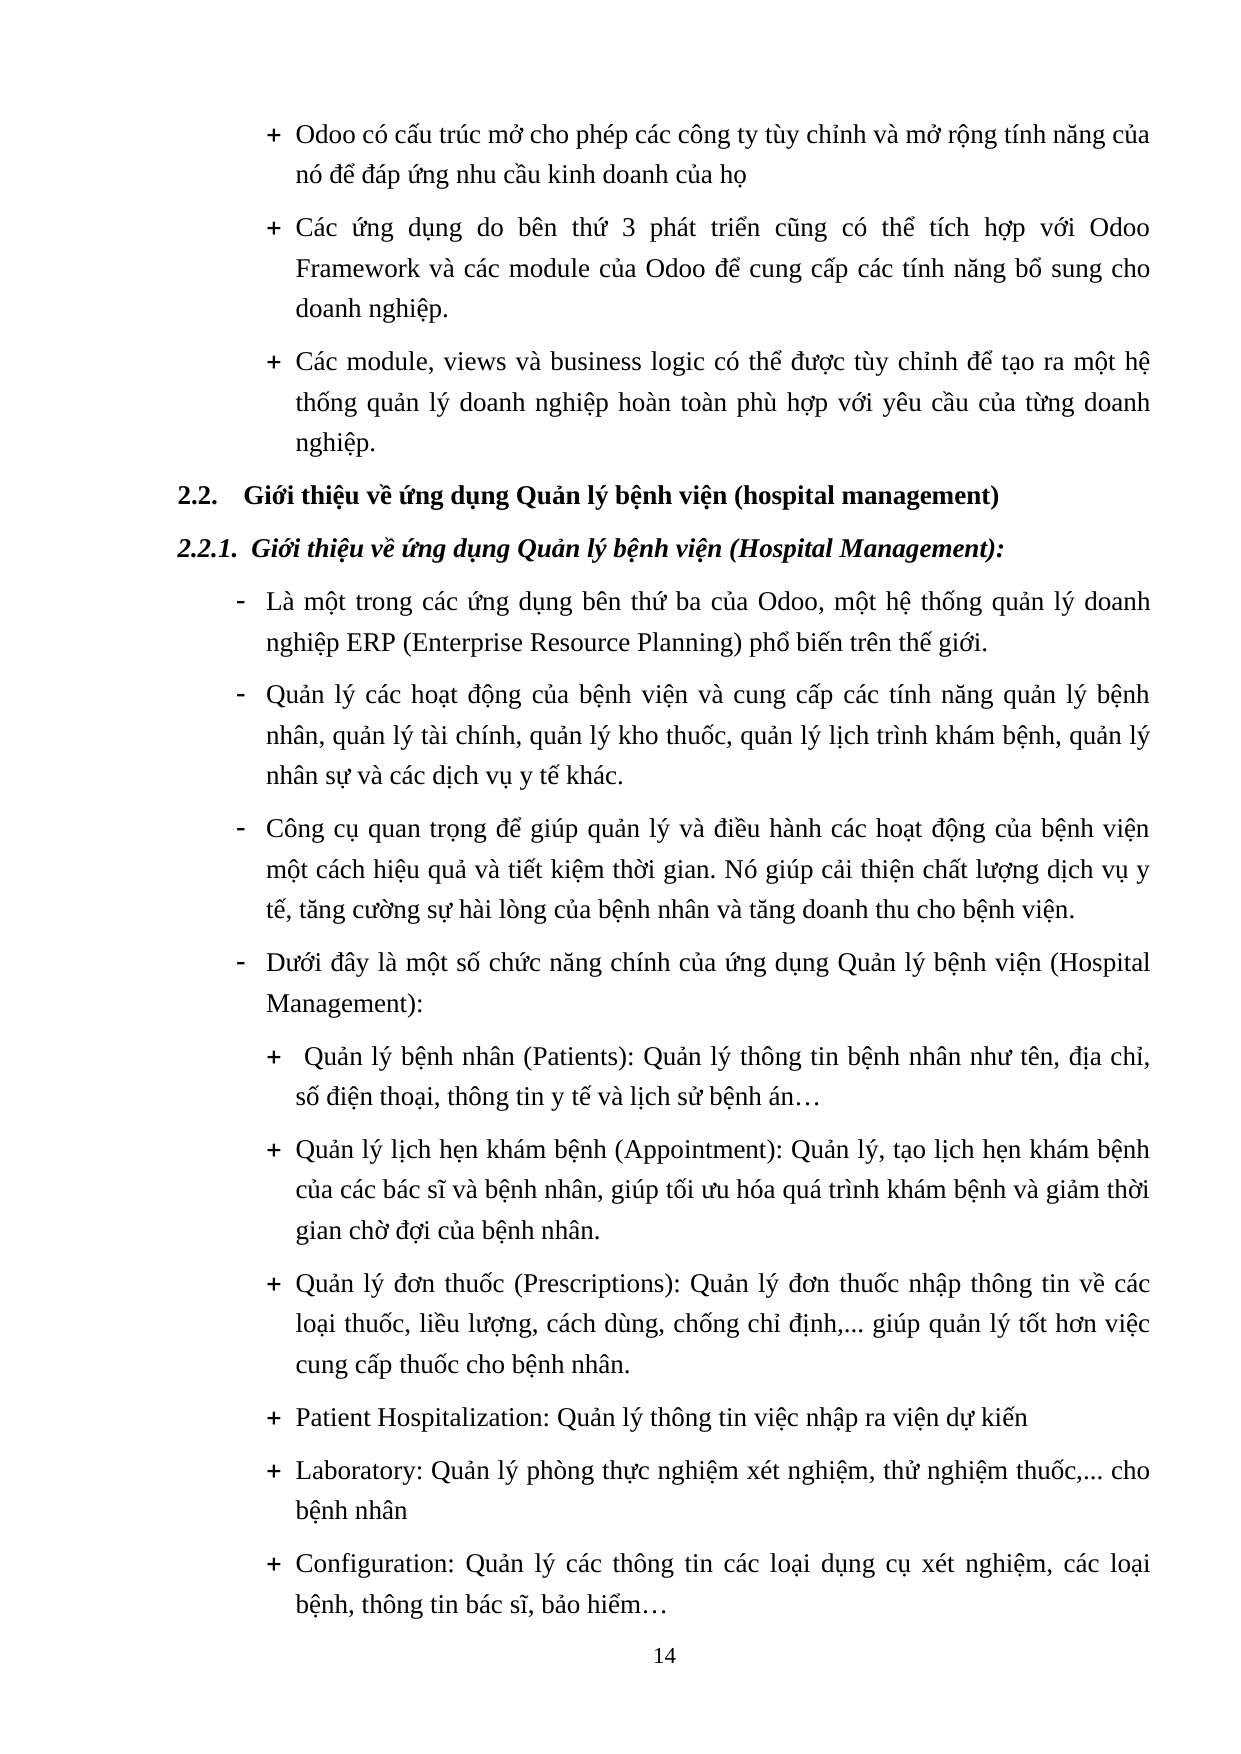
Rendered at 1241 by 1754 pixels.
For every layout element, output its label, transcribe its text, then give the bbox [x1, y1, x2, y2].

text Quản lý đơn thuốc (Prescriptions): Quản lý đơn thuốc nhập thông tin về các loại thuốc, liều lượng, cách dùng, chống chỉ định,... giúp quản lý tốt hơn việc cung cấp thuốc cho bệnh nhân. [266, 1267, 1152, 1379]
subtitle Giới thiệu về ứng dụng Quản lý bệnh viện (hospital management) [177, 479, 1152, 510]
text Patient Hospitalization: Quản lý thông tin việc nhập ra viện dự kiến [266, 1401, 1152, 1432]
text Laboratory: Quản lý phòng thực nghiệm xét nghiệm, thử nghiệm thuốc,... cho bệnh nhân [266, 1454, 1152, 1526]
text Các module, views và business logic có thể được tùy chỉnh để tạo ra một hệ thống quản lý doanh nghiệp hoàn toàn phù hợp với yêu cầu của từng doanh nghiệp. [266, 345, 1152, 457]
text Quản lý các hoạt động của bệnh viện và cung cấp các tính năng quản lý bệnh nhân, quản lý tài chính, quản lý kho thuốc, quản lý lịch trình khám bệnh, quản lý nhân sự và các dịch vụ y tế khác. [236, 678, 1152, 791]
text Configuration: Quản lý các thông tin các loại dụng cụ xét nghiệm, các loại bệnh, thông tin bác sĩ, bảo hiểm… [266, 1547, 1152, 1619]
text Là một trong các ứng dụng bên thứ ba của Odoo, một hệ thống quản lý doanh nghiệp ERP (Enterprise Resource Planning) phổ biến trên thế giới. [236, 585, 1152, 657]
text Dưới đây là một số chức năng chính của ứng dụng Quản lý bệnh viện (Hospital Management): [236, 946, 1152, 1018]
text Quản lý lịch hẹn khám bệnh (Appointment): Quản lý, tạo lịch hẹn khám bệnh của các bác sĩ và bệnh nhân, giúp tối ưu hóa quá trình khám bệnh và giảm thời gian chờ đợi của bệnh nhân. [266, 1133, 1152, 1245]
text Công cụ quan trọng để giúp quản lý và điều hành các hoạt động của bệnh viện một cách hiệu quả và tiết kiệm thời gian. Nó giúp cải thiện chất lượng dịch vụ y tế, tăng cường sự hài lòng của bệnh nhân và tăng doanh thu cho bệnh viện. [236, 812, 1152, 924]
text Odoo có cấu trúc mở cho phép các công ty tùy chỉnh và mở rộng tính năng của nó để đáp ứng nhu cầu kinh doanh của họ [266, 118, 1152, 190]
text Các ứng dụng do bên thứ 3 phát triển cũng có thể tích hợp với Odoo Framework và các module của Odoo để cung cấp các tính năng bổ sung cho doanh nghiệp. [266, 212, 1152, 324]
subtitle Giới thiệu về ứng dụng Quản lý bệnh viện (Hospital Management): [177, 532, 1152, 563]
text Quản lý bệnh nhân (Patients): Quản lý thông tin bệnh nhân như tên, địa chỉ, số điện thoại, thông tin y tế và lịch sử bệnh án… [266, 1040, 1152, 1111]
